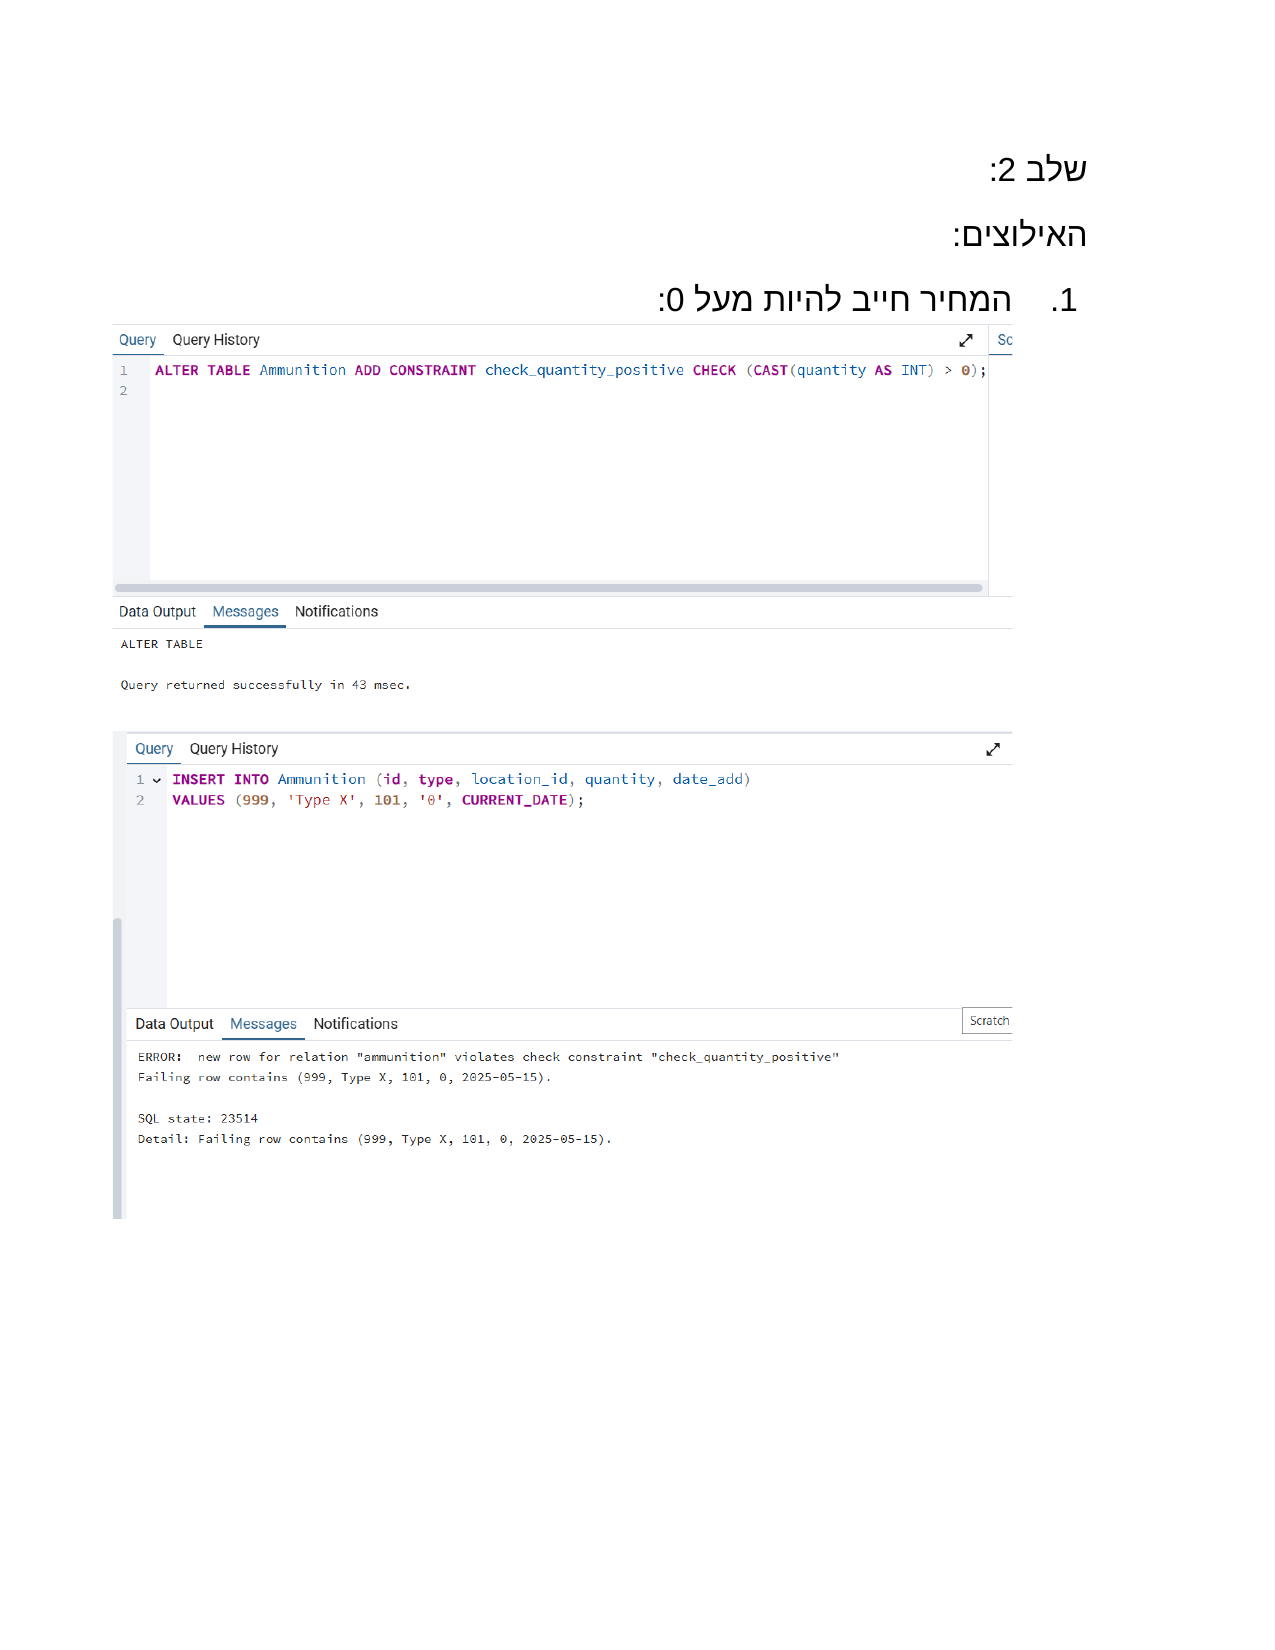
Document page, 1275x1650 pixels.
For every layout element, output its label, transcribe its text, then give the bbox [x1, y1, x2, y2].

picture [112, 324, 1013, 728]
text שלב 2: [187, 150, 1087, 188]
text האילוצים: [187, 215, 1087, 253]
list המחיר חייב להיות מעל 0: [187, 280, 1050, 318]
picture [112, 731, 1013, 1219]
